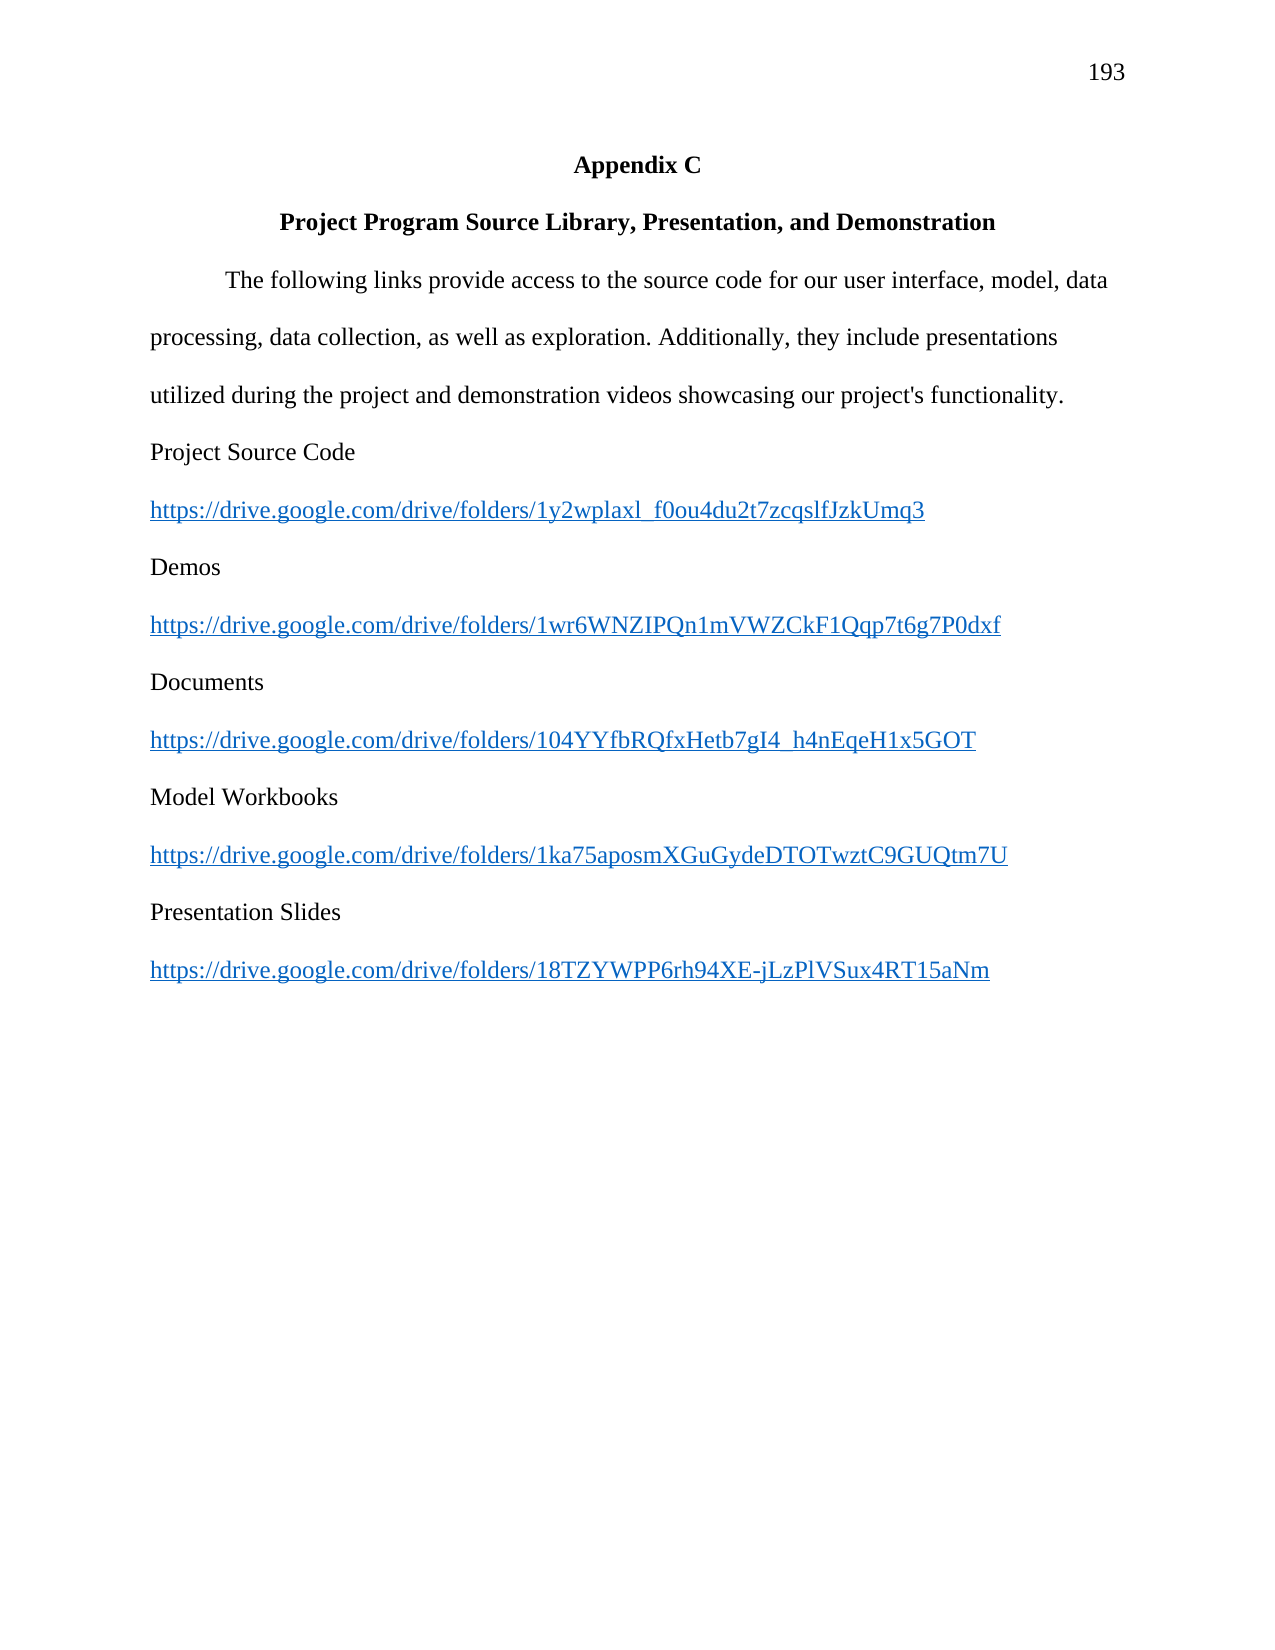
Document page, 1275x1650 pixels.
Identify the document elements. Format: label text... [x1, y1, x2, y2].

text https://drive.google.com/drive/folders/1y2wplaxl_f0ou4du2t7zcqslfJzkUmq3 [150, 495, 1125, 524]
text Documents [150, 667, 1125, 696]
text Model Workbooks [150, 782, 1125, 811]
subtitle Appendix C [150, 150, 1125, 179]
text https://drive.google.com/drive/folders/1ka75aposmXGuGydeDTOTwztC9GUQtm7U [150, 840, 1125, 869]
text Demos https://drive.google.com/drive/folders/1wr6WNZIPQn1mVWZCkF1Qqp7t6g7P0dxf [150, 552, 1125, 639]
text https://drive.google.com/drive/folders/104YYfbRQfxHetb7gI4_h4nEqeH1x5GOT [150, 725, 1125, 754]
text Project Source Code [150, 437, 1125, 466]
text https://drive.google.com/drive/folders/18TZYWPP6rh94XE-jLzPlVSux4RT15aNm [150, 955, 1125, 984]
subtitle Project Program Source Library, Presentation, and Demonstration [150, 207, 1125, 236]
text Presentation Slides [150, 897, 1125, 926]
text The following links provide access to the source code for our user interface, model, data processing, data collection, as well as exploration. Additionally, they include presentations utilized during the project and demonstration videos showcasing our project's functionality. [150, 265, 1125, 409]
